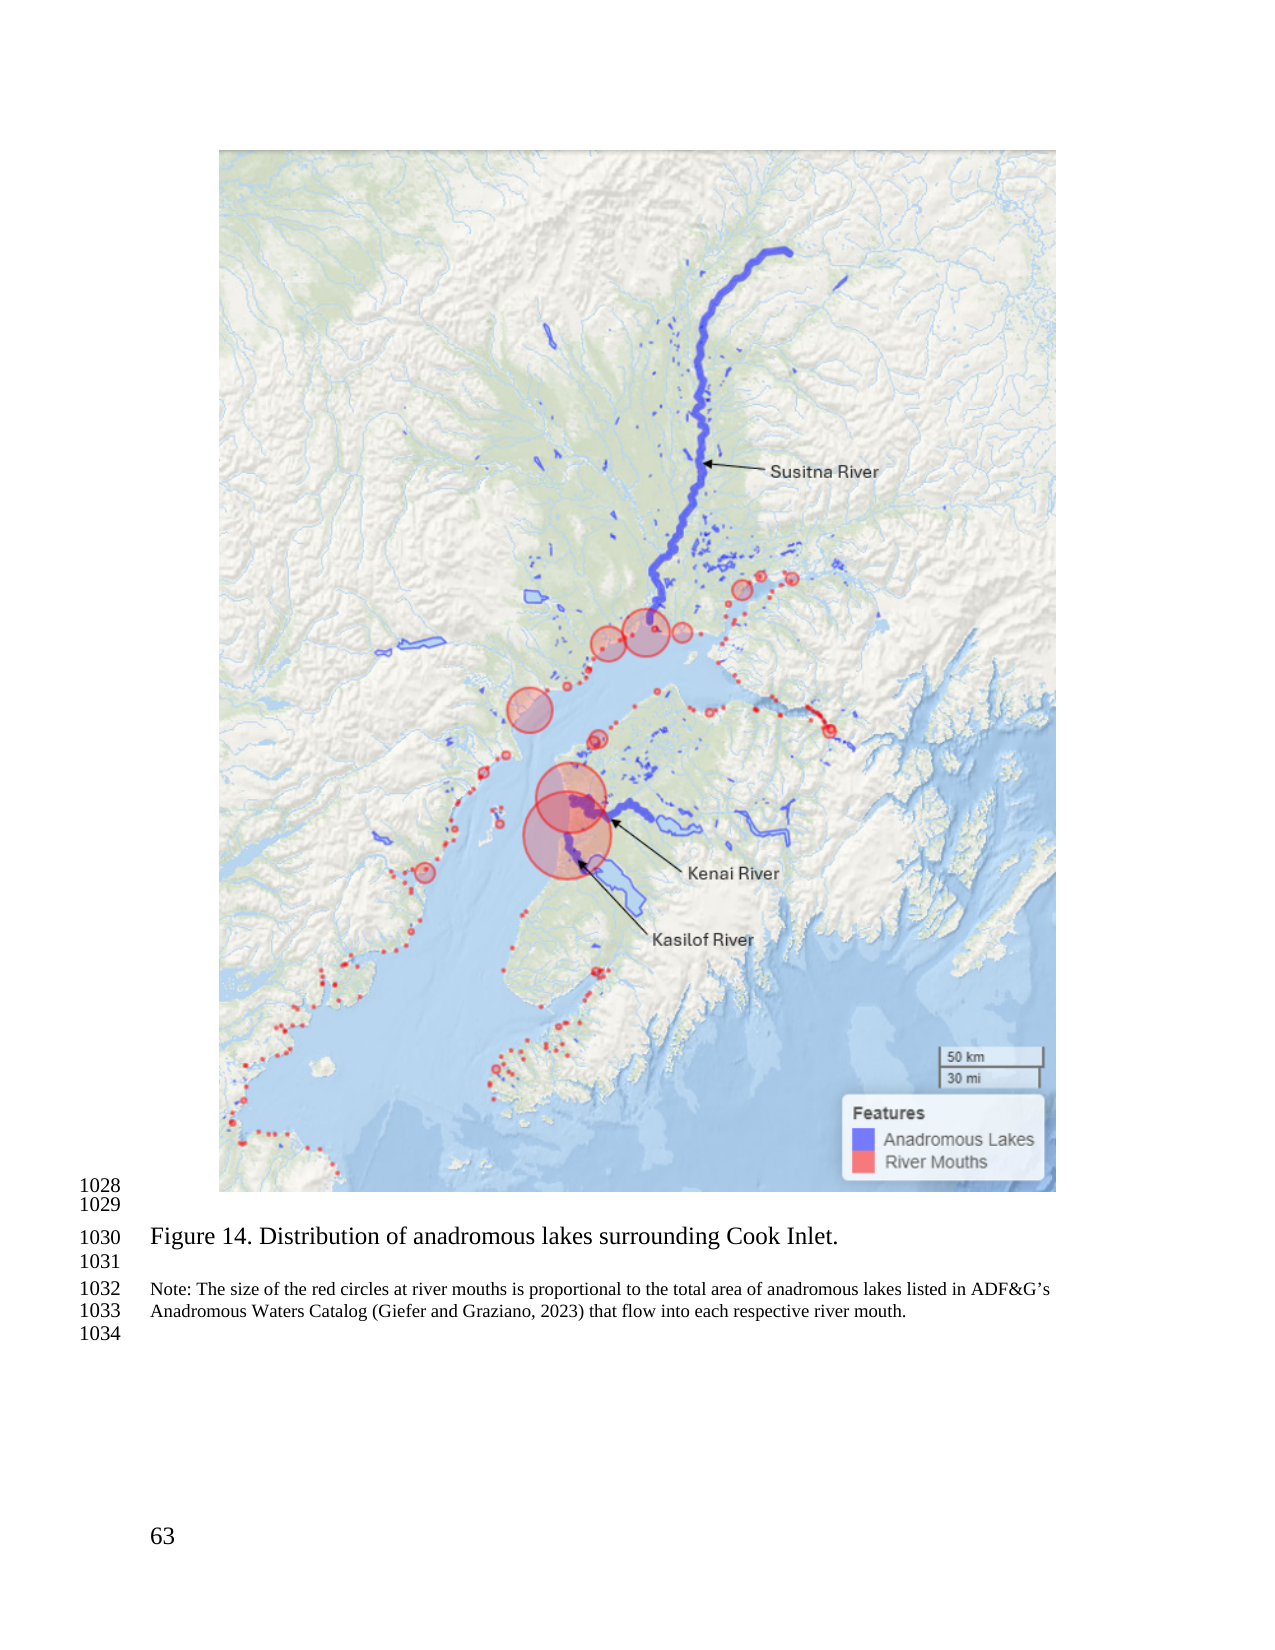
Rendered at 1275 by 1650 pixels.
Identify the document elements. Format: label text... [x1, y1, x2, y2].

text Note: The size of the red circles at river mouths is proportional to the total area of anadromous lakes listed in ADF&G’s Anadromous Waters Catalog (Giefer and Graziano, 2023) that flow into each respective river mouth. [150, 1278, 1125, 1321]
picture [219, 150, 1056, 1192]
text Figure 14. Distribution of anadromous lakes surrounding Cook Inlet. [150, 1221, 1125, 1249]
